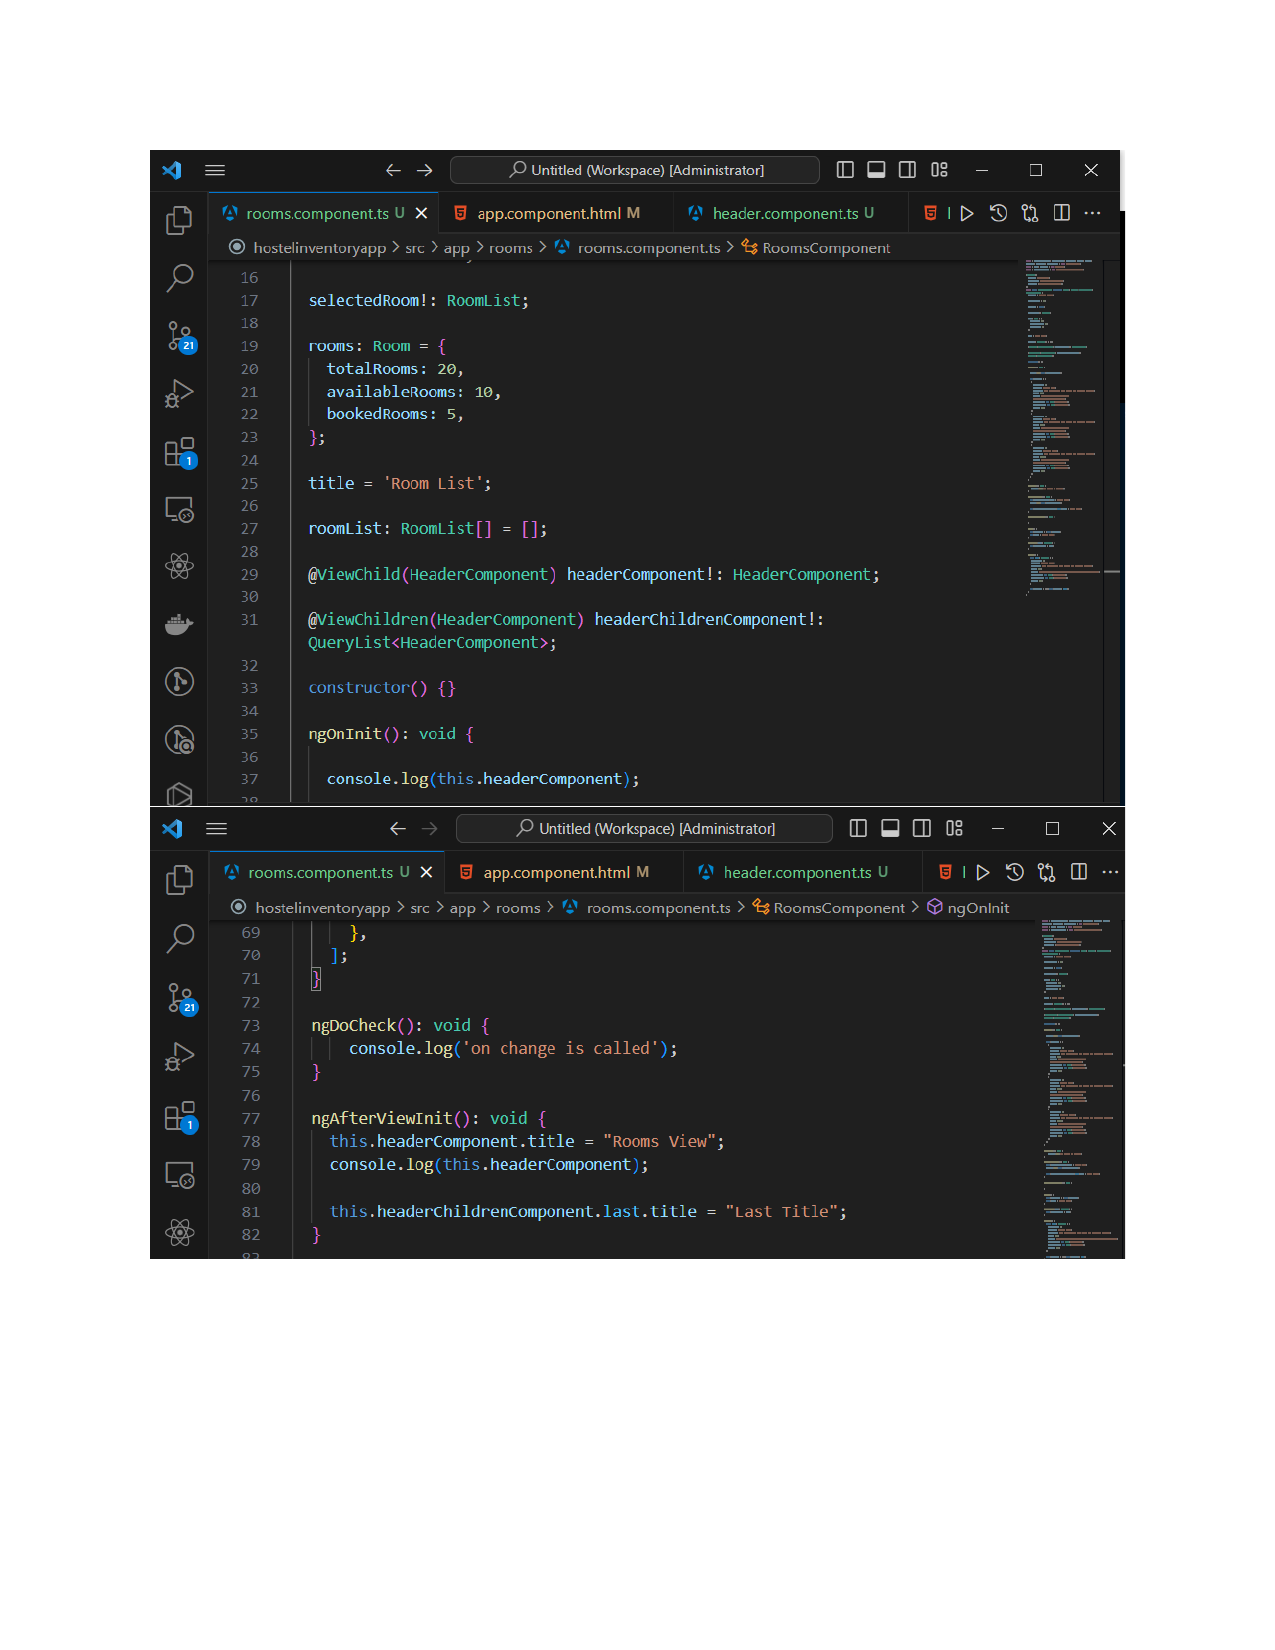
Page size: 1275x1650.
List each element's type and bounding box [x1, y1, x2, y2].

picture [150, 807, 1125, 1259]
picture [150, 150, 1125, 806]
